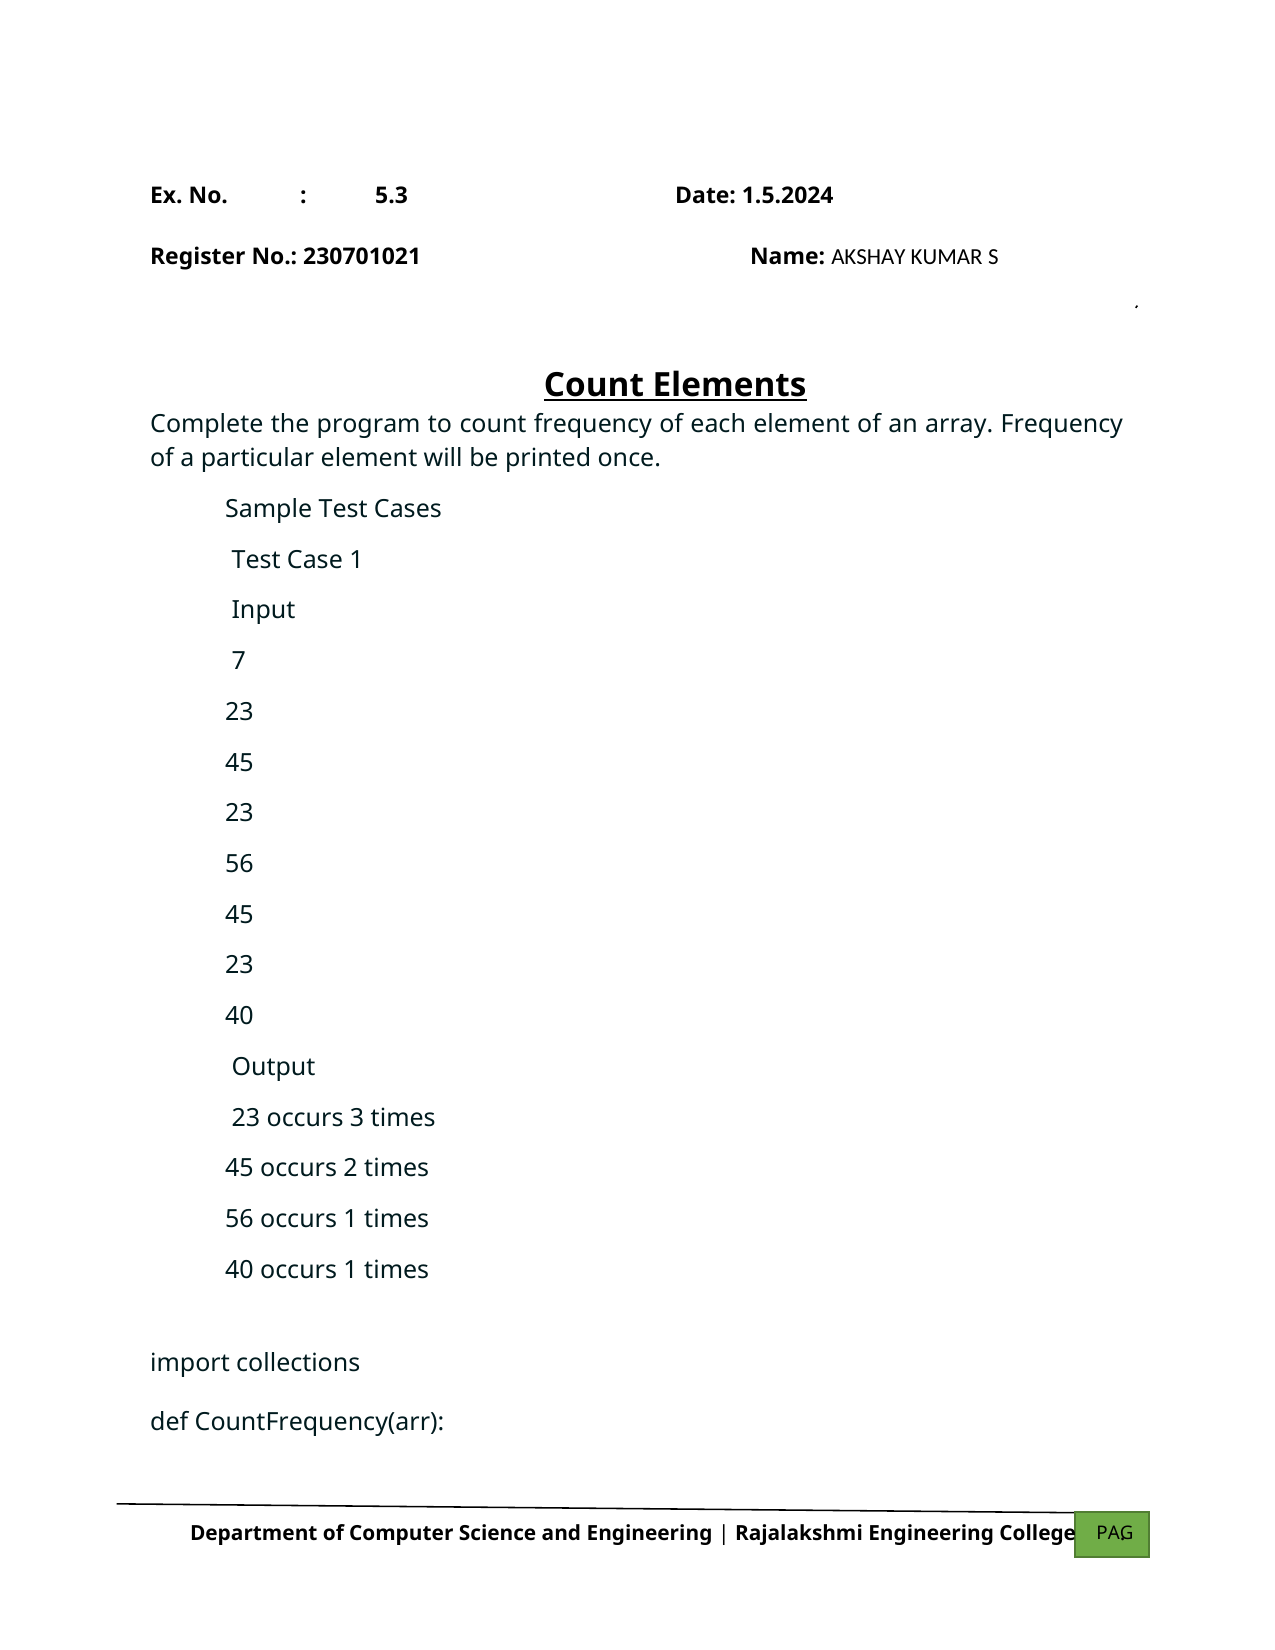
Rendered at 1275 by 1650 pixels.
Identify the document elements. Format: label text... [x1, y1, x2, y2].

text Ex. No. : 5.3 Date: 1.5.2024 [150, 179, 1125, 210]
text 56 occurs 1 times [225, 1201, 1125, 1235]
text Register No.: 230701021 Name: AKSHAY KUMAR S [150, 239, 1125, 271]
text Output [225, 1049, 1125, 1083]
text 23 [225, 795, 1125, 829]
text import collections [150, 1345, 1125, 1379]
text 45 [225, 896, 1125, 931]
text 7 [225, 643, 1125, 677]
text Sample Test Cases [225, 491, 1125, 525]
text Complete the program to count frequency of each element of an array. Frequency of a particular element will be printed once. [150, 406, 1125, 474]
text 23 [225, 947, 1125, 981]
text 45 [225, 744, 1125, 778]
text Count Elements [225, 360, 1125, 406]
text 45 occurs 2 times [225, 1150, 1125, 1184]
text Input [225, 592, 1125, 626]
text Test Case 1 [225, 541, 1125, 575]
text 40 [225, 998, 1125, 1032]
text 23 [225, 693, 1125, 728]
text 56 [225, 846, 1125, 880]
text def CountFrequency(arr): [150, 1404, 1125, 1438]
text 23 occurs 3 times [225, 1099, 1125, 1133]
text 40 occurs 1 times [225, 1252, 1125, 1286]
